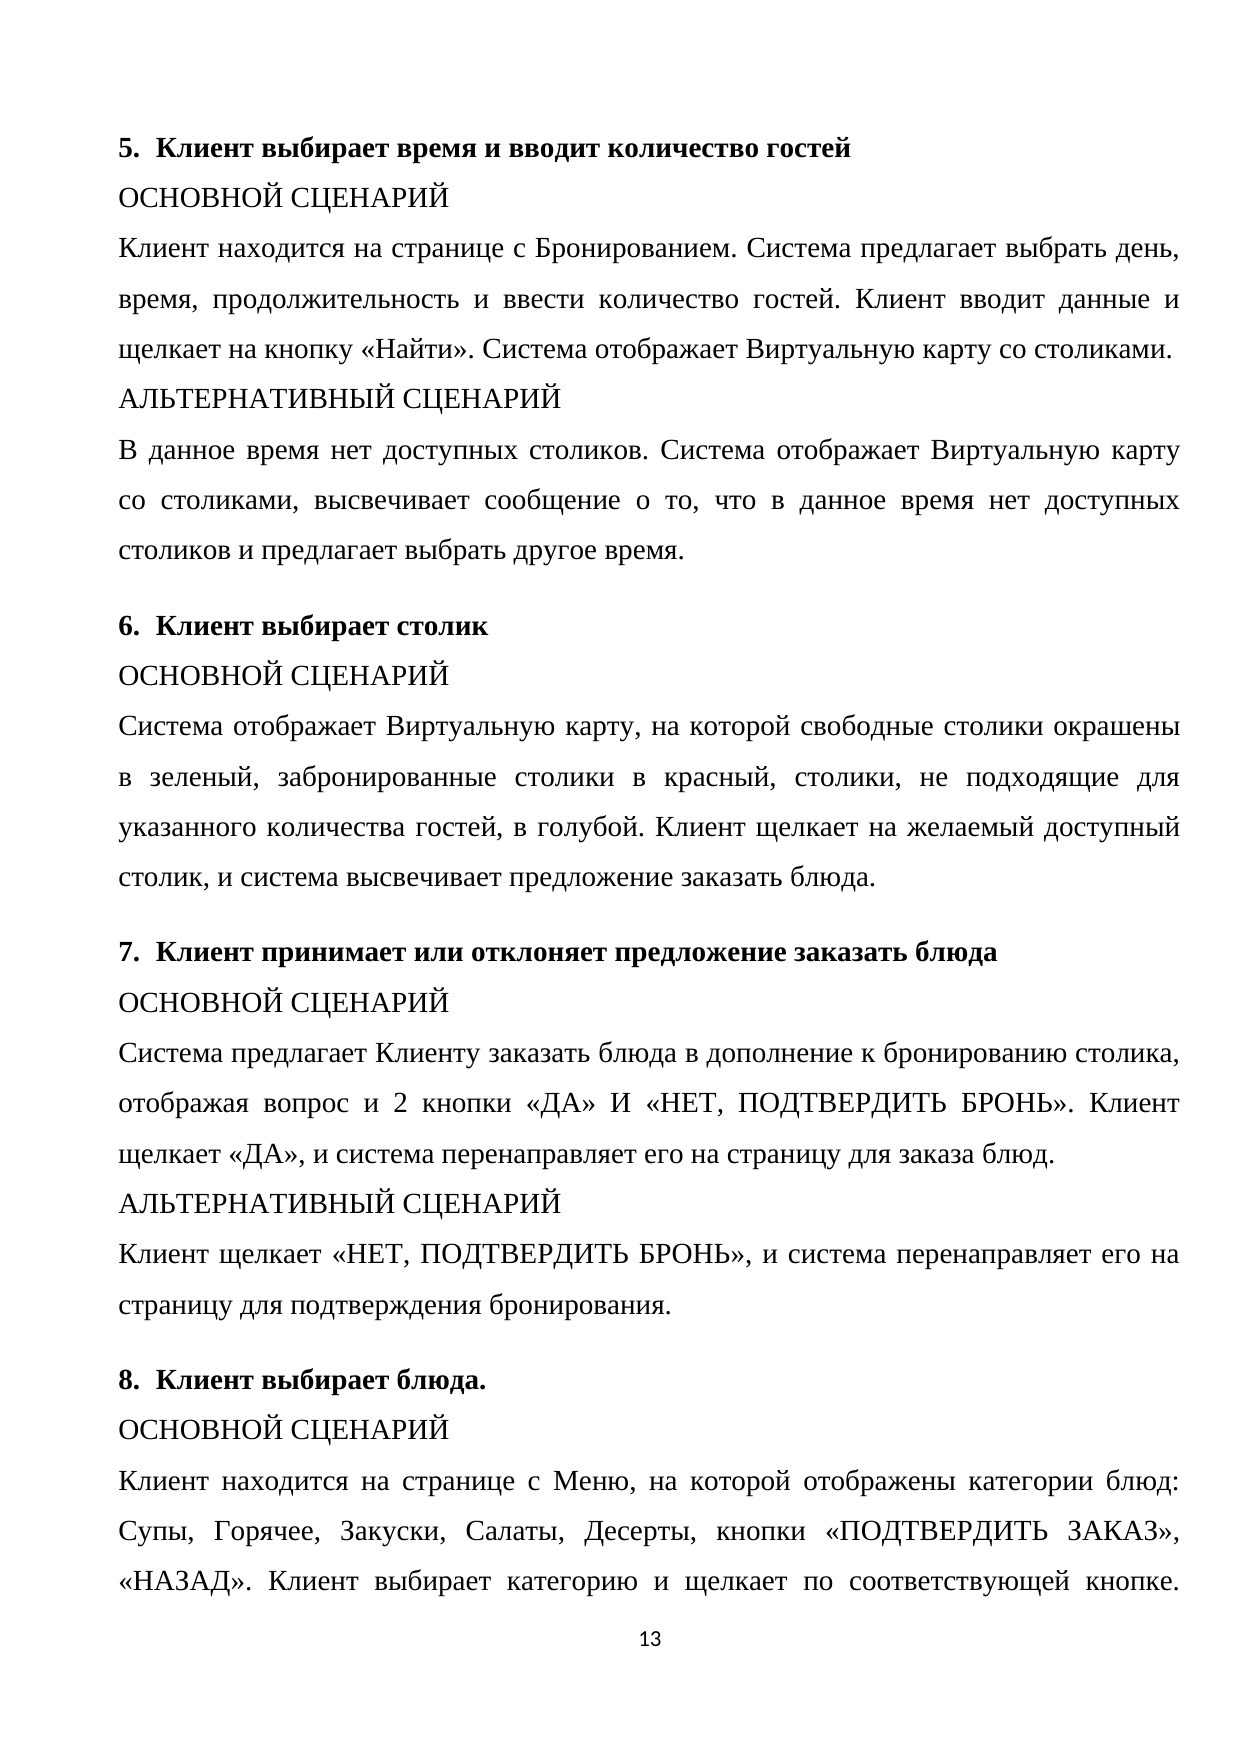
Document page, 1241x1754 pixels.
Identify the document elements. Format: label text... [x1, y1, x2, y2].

text Система предлагает Клиенту заказать блюда в дополнение к бронированию столика, отображая вопрос и 2 кнопки «ДА» И «НЕТ, ПОДТВЕРДИТЬ БРОНЬ». Клиент щелкает «ДА», и система перенаправляет его на страницу для заказа блюд. [118, 1035, 1181, 1169]
text Клиент находится на странице с Бронированием. Система предлагает выбрать день, время, продолжительность и ввести количество гостей. Клиент вводит данные и щелкает на кнопку «Найти». Система отображает Виртуальную карту со столиками. АЛЬТЕРНАТИВНЫЙ СЦЕНАРИЙ [118, 231, 1181, 415]
text В данное время нет доступных столиков. Система отображает Виртуальную карту со столиками, высвечивает сообщение о то, что в данное время нет доступных столиков и предлагает выбрать другое время. [118, 432, 1181, 566]
text ОСНОВНОЙ СЦЕНАРИЙ [118, 180, 1181, 214]
list Клиент выбирает столик [118, 608, 1181, 641]
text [118, 1463, 1181, 1597]
text АЛЬТЕРНАТИВНЫЙ СЦЕНАРИЙ [118, 1186, 1181, 1220]
text ОСНОВНОЙ СЦЕНАРИЙ [118, 985, 1181, 1018]
list Клиент принимает или отклоняет предложение заказать блюда [118, 934, 1181, 968]
text Система отображает Виртуальную карту, на которой свободные столики окрашены в зеленый, забронированные столики в красный, столики, не подходящие для указанного количества гостей, в голубой. Клиент щелкает на желаемый доступный столик, и система высвечивает предложение заказать блюда. [118, 708, 1181, 893]
text ОСНОВНОЙ СЦЕНАРИЙ [118, 658, 1181, 692]
list Клиент выбирает блюда. [118, 1362, 1181, 1396]
text Клиент щелкает «НЕТ, ПОДТВЕРДИТЬ БРОНЬ», и система перенаправляет его на страницу для подтверждения бронирования. [118, 1236, 1181, 1320]
text ОСНОВНОЙ СЦЕНАРИЙ [118, 1412, 1181, 1446]
list Клиент выбирает время и вводит количество гостей [118, 130, 1181, 163]
